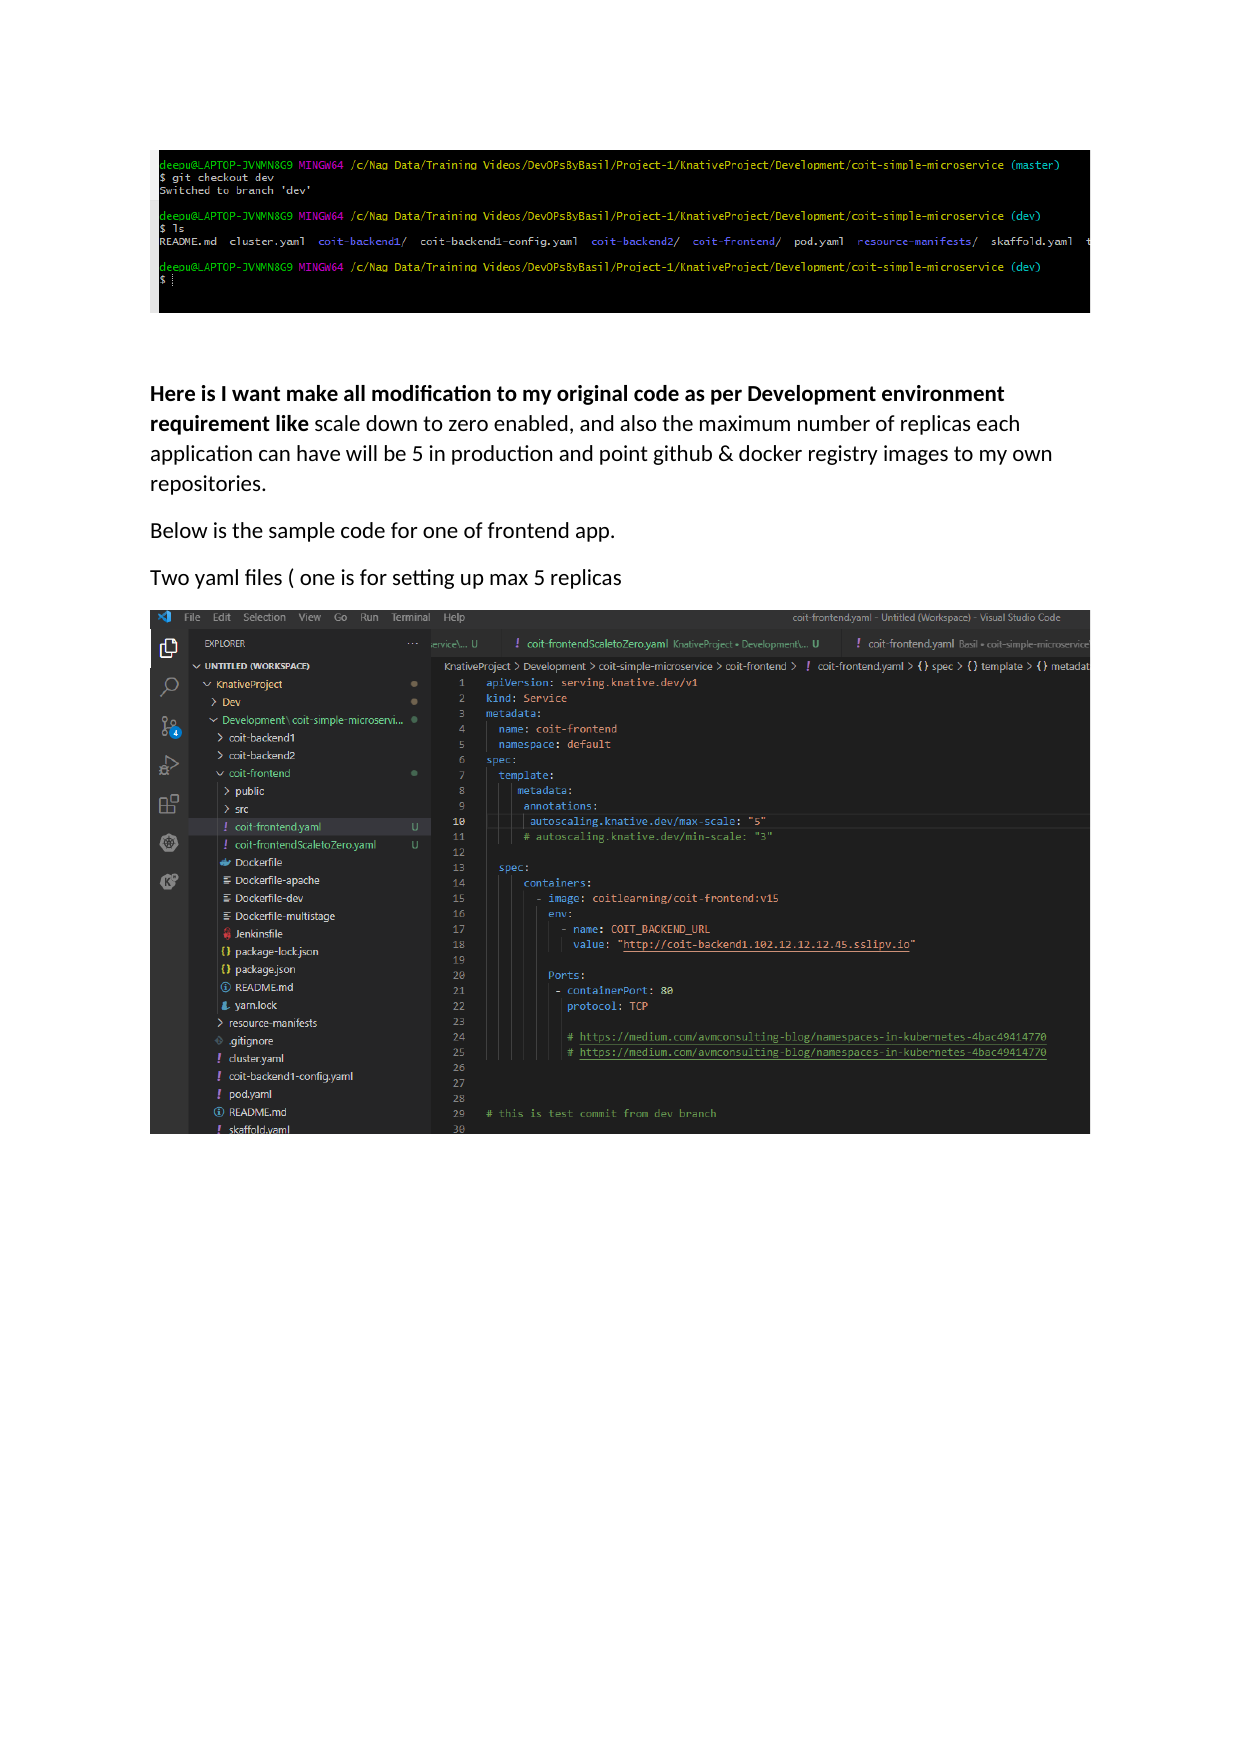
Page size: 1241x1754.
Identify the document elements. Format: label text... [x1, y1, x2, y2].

text Below is the sample code for one of frontend app. [150, 516, 1090, 544]
text Two yaml files ( one is for setting up max 5 replicas [150, 563, 1090, 591]
picture [150, 150, 1091, 313]
picture [150, 610, 1091, 1134]
text Here is I want make all modification to my original code as per Development environment requirement like scale down to zero enabled, and also the maximum number of replicas each application can have will be 5 in production and point github & docker registry images to my own repositories. [150, 379, 1090, 497]
